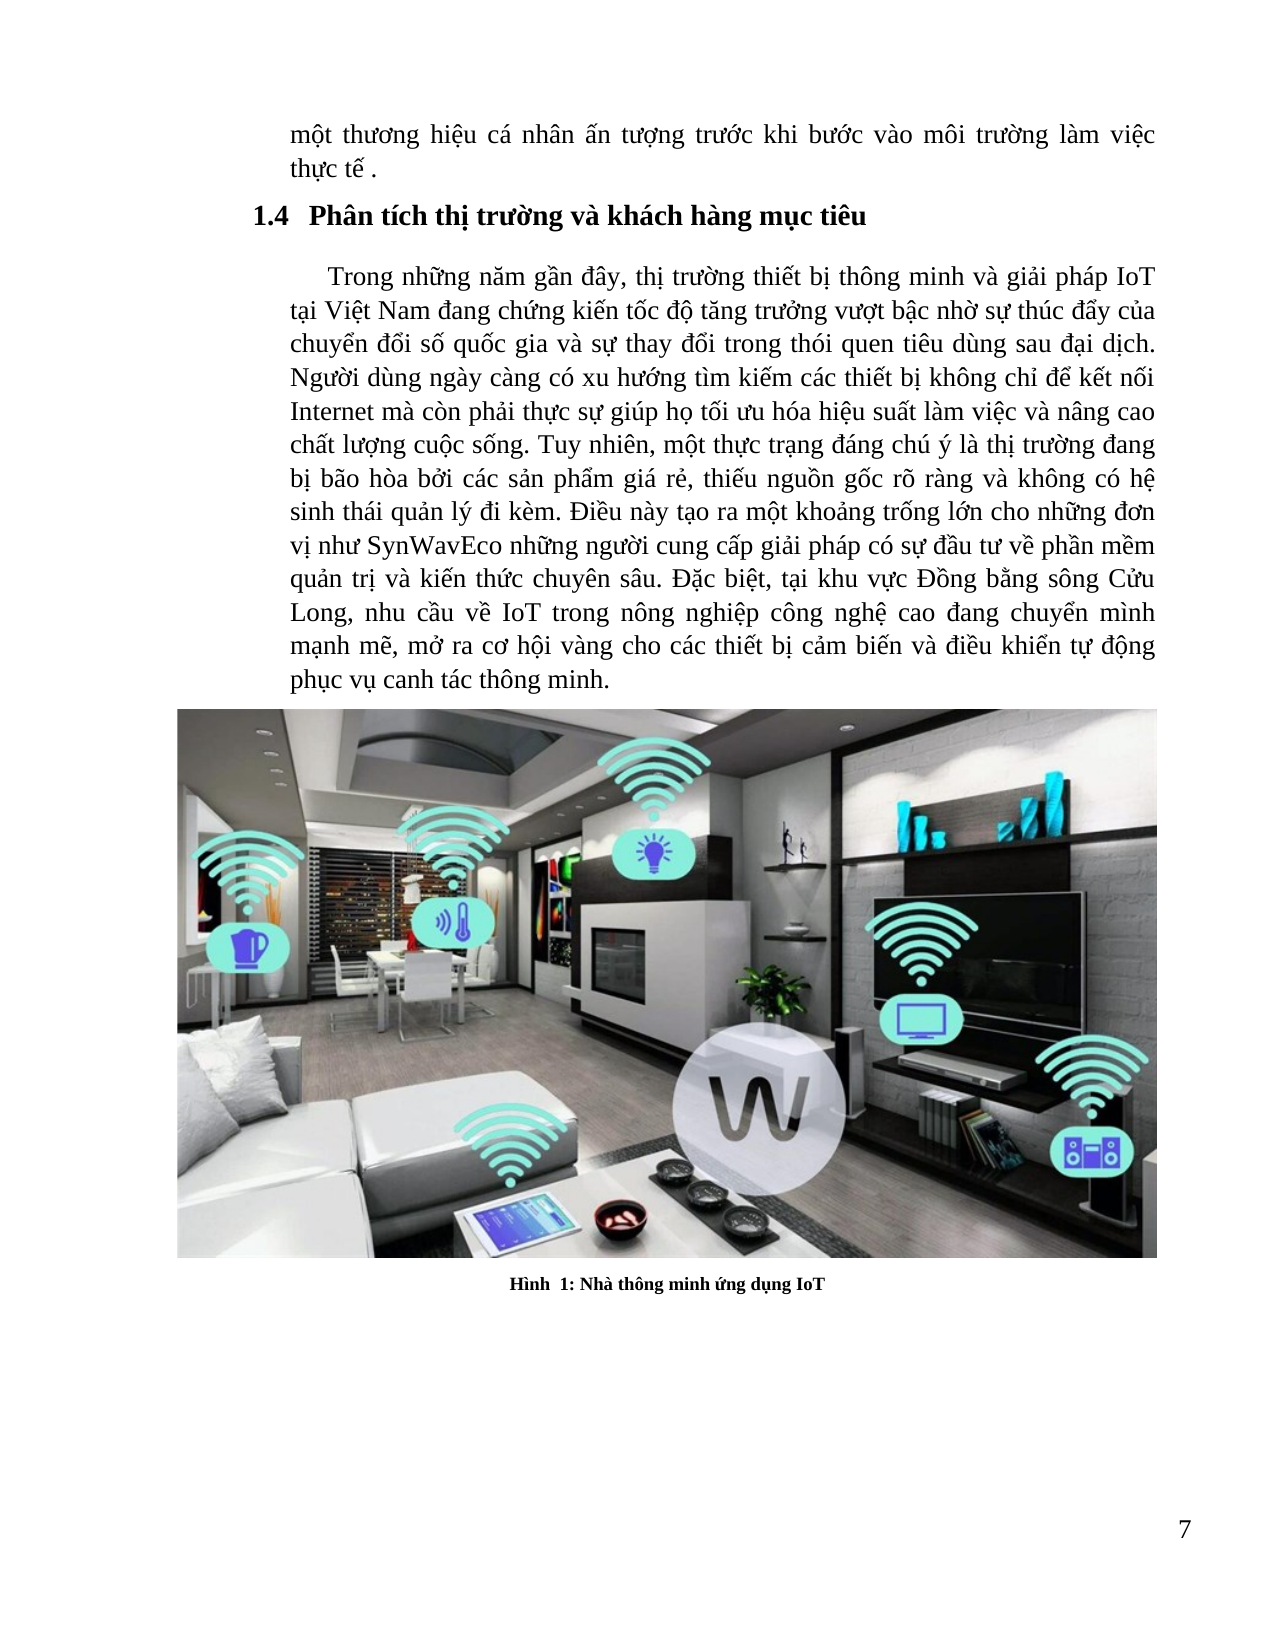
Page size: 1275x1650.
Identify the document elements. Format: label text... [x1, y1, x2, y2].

text Hình 1: Nhà thông minh ứng dụng IoT [177, 1273, 1157, 1294]
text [290, 118, 1157, 183]
text Trong những năm gần đây, thị trường thiết bị thông minh và giải pháp IoT tại Việt Nam đang chứng kiến tốc độ tăng trưởng vượt bậc nhờ sự thúc đẩy của chuyển đổi số quốc gia và sự thay đổi trong thói quen tiêu dùng sau đại dịch. Người dùng ngày càng có xu hướng tìm kiếm các thiết bị không chỉ để kết nối Internet mà còn phải thực sự giúp họ tối ưu hóa hiệu suất làm việc và nâng cao chất lượng cuộc sống. Tuy nhiên, một thực trạng đáng chú ý là thị trường đang bị bão hòa bởi các sản phẩm giá rẻ, thiếu nguồn gốc rõ ràng và không có hệ sinh thái quản lý đi kèm. Điều này tạo ra một khoảng trống lớn cho những đơn vị như SynWavEco những người cung cấp giải pháp có sự đầu tư về phần mềm quản trị và kiến thức chuyên sâu. Đặc biệt, tại khu vực Đồng bằng sông Cửu Long, nhu cầu về IoT trong nông nghiệp công nghệ cao đang chuyển mình mạnh mẽ, mở ra cơ hội vàng cho các thiết bị cảm biến và điều khiển tự động phục vụ canh tác thông minh. [290, 261, 1157, 694]
list Phân tích thị trường và khách hàng mục tiêu [252, 198, 1157, 231]
picture [177, 709, 1157, 1258]
